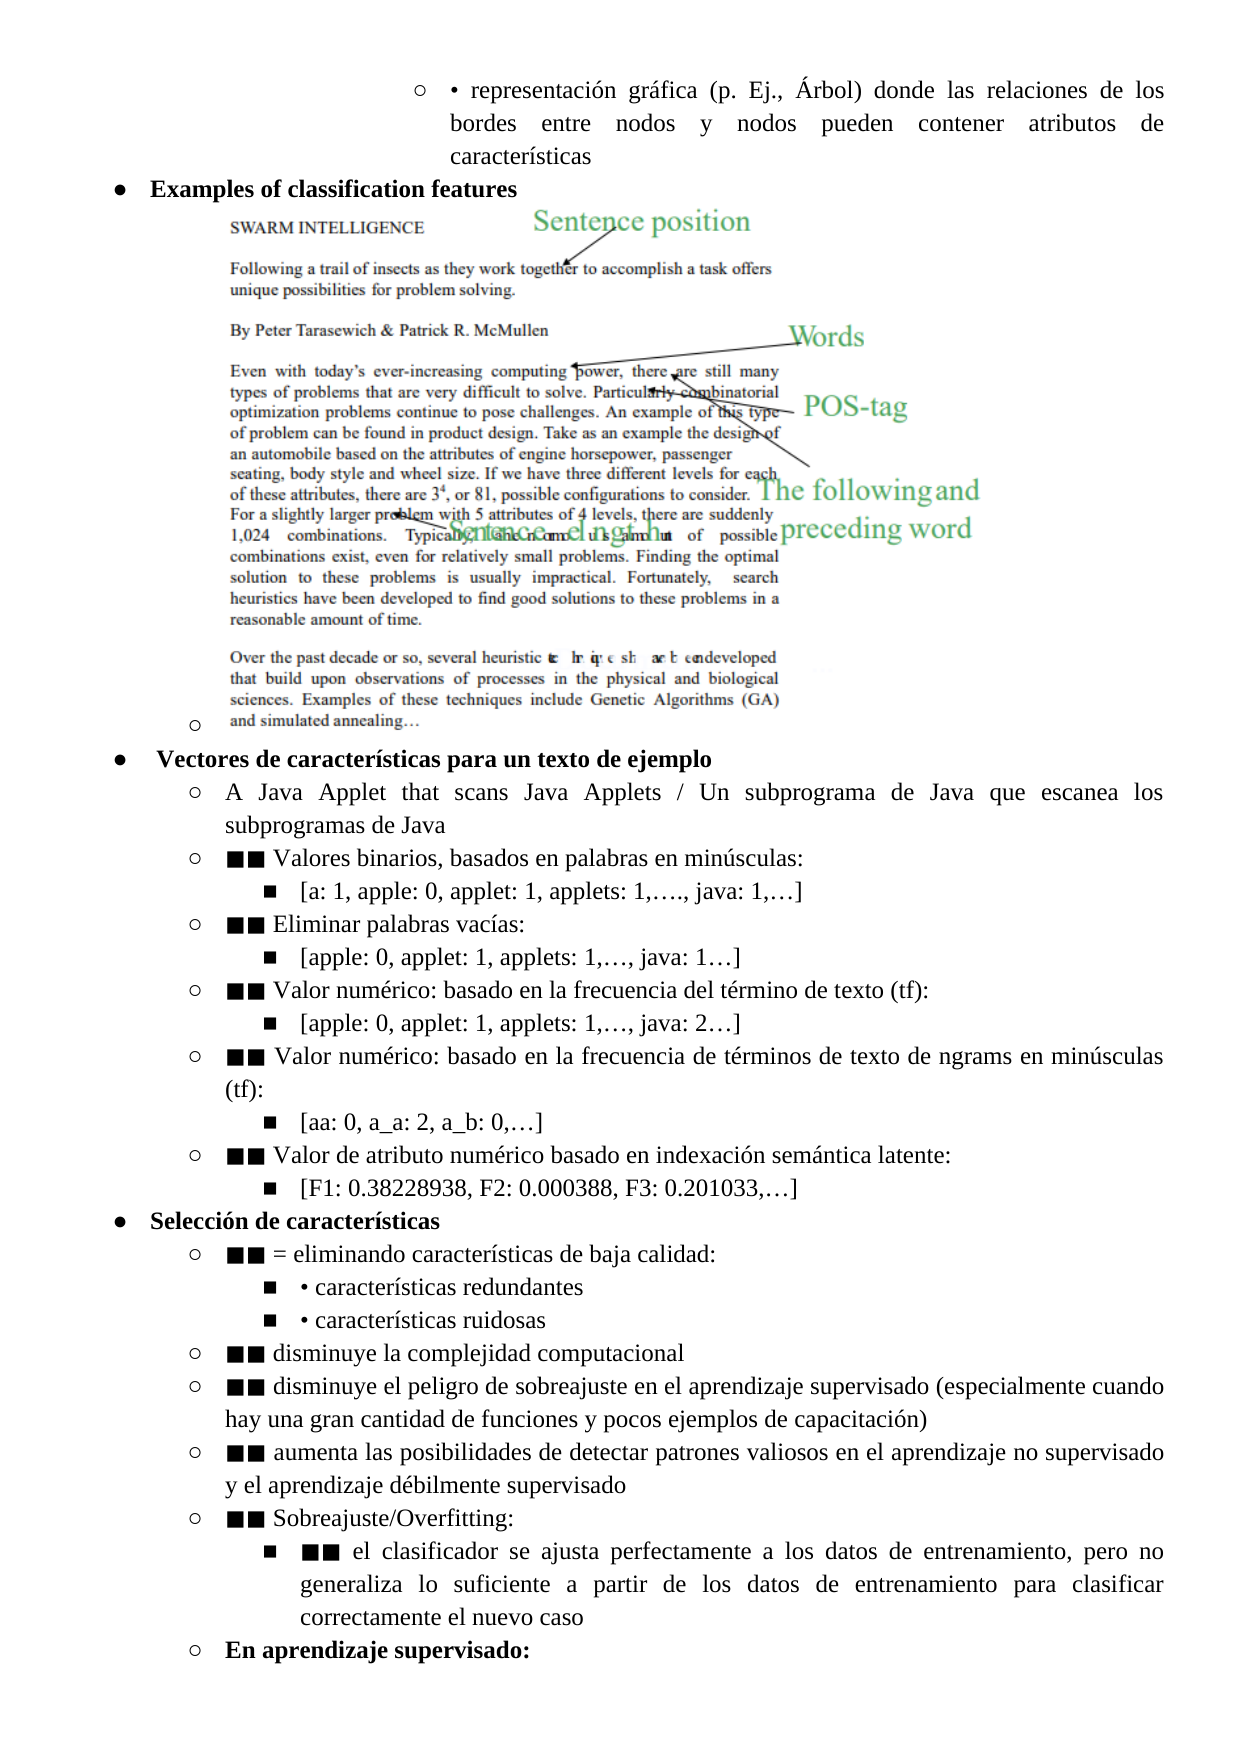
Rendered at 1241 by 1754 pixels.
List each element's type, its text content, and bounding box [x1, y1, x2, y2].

list • características redundantes [262, 1272, 1165, 1301]
list ◼◼ Sobreajuste/Overfitting: [187, 1503, 1165, 1532]
list • representación gráfica (p. Ej., Árbol) donde las relaciones de los bordes entre nodos y nodos pueden contener atributos de características [412, 75, 1165, 170]
list Vectores de características para un texto de ejemplo [112, 744, 1165, 772]
list ◼◼ disminuye la complejidad computacional [187, 1338, 1165, 1367]
list A Java Applet that scans Java Applets / Un subprograma de Java que escanea los subprogramas de Java [187, 777, 1165, 838]
picture [225, 207, 986, 734]
list ◼◼ Valor numérico: basado en la frecuencia del término de texto (tf): [187, 975, 1165, 1003]
list ◼◼ disminuye el peligro de sobreajuste en el aprendizaje supervisado (especialmente cuando hay una gran cantidad de funciones y pocos ejemplos de capacitación) [187, 1371, 1165, 1433]
list [aa: 0, a_a: 2, a_b: 0,…] [262, 1107, 1165, 1136]
list ◼◼ Eliminar palabras vacías: [187, 909, 1165, 937]
list ◼◼ = eliminando características de baja calidad: [187, 1239, 1165, 1268]
list ◼◼ Valores binarios, basados en palabras en minúsculas: [187, 843, 1165, 871]
list [apple: 0, applet: 1, applets: 1,…, java: 2…] [262, 1008, 1165, 1037]
list ◼◼ el clasificador se ajusta perfectamente a los datos de entrenamiento, pero no generaliza lo suficiente a partir de los datos de entrenamiento para clasificar correctamente el nuevo caso [262, 1536, 1165, 1631]
list [F1: 0.38228938, F2: 0.000388, F3: 0.201033,…] [262, 1173, 1165, 1202]
list ◼◼ Valor numérico: basado en la frecuencia de términos de texto de ngrams en minúsculas (tf): [187, 1041, 1165, 1103]
list ◼◼ Valor de atributo numérico basado en indexación semántica latente: [187, 1140, 1165, 1169]
list [a: 1, apple: 0, applet: 1, applets: 1,…., java: 1,…] [262, 876, 1165, 904]
list Examples of classification features [112, 174, 1165, 203]
list • características ruidosas [262, 1305, 1165, 1334]
list ◼◼ aumenta las posibilidades de detectar patrones valiosos en el aprendizaje no supervisado y el aprendizaje débilmente supervisado [187, 1437, 1165, 1499]
list En aprendizaje supervisado: [187, 1635, 1165, 1664]
list Selección de características [112, 1206, 1165, 1235]
list [apple: 0, applet: 1, applets: 1,…, java: 1…] [262, 942, 1165, 971]
